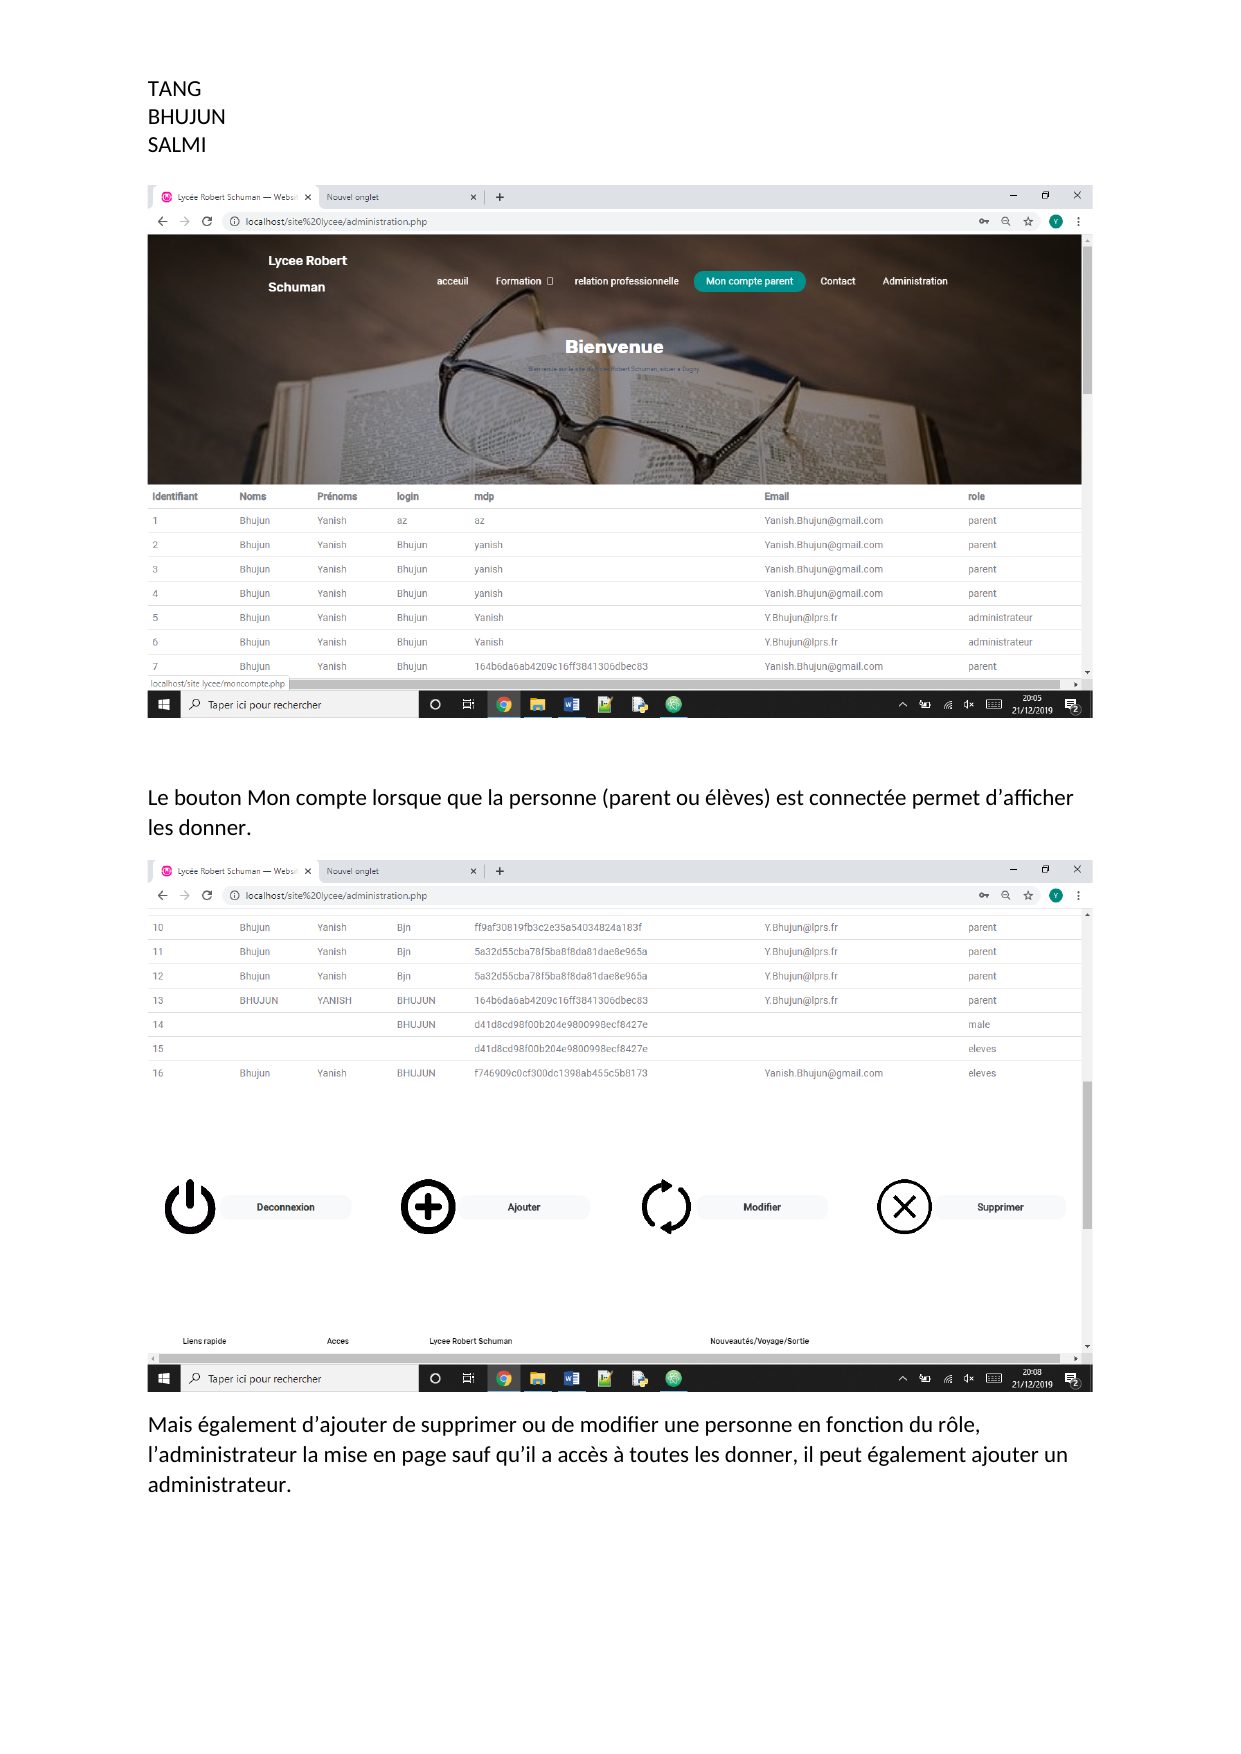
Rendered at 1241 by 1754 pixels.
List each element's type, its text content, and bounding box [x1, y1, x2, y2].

picture [147, 185, 1093, 718]
picture [147, 860, 1093, 1392]
text Le bouton Mon compte lorsque que la personne (parent ou élèves) est connectée permet d’afficher les donner. [148, 783, 1093, 841]
text Mais également d’ajouter de supprimer ou de modifier une personne en fonction du rôle, l’administrateur la mise en page sauf qu’il a accès à toutes les donner, il peut également ajouter un administrateur. [148, 1410, 1093, 1499]
